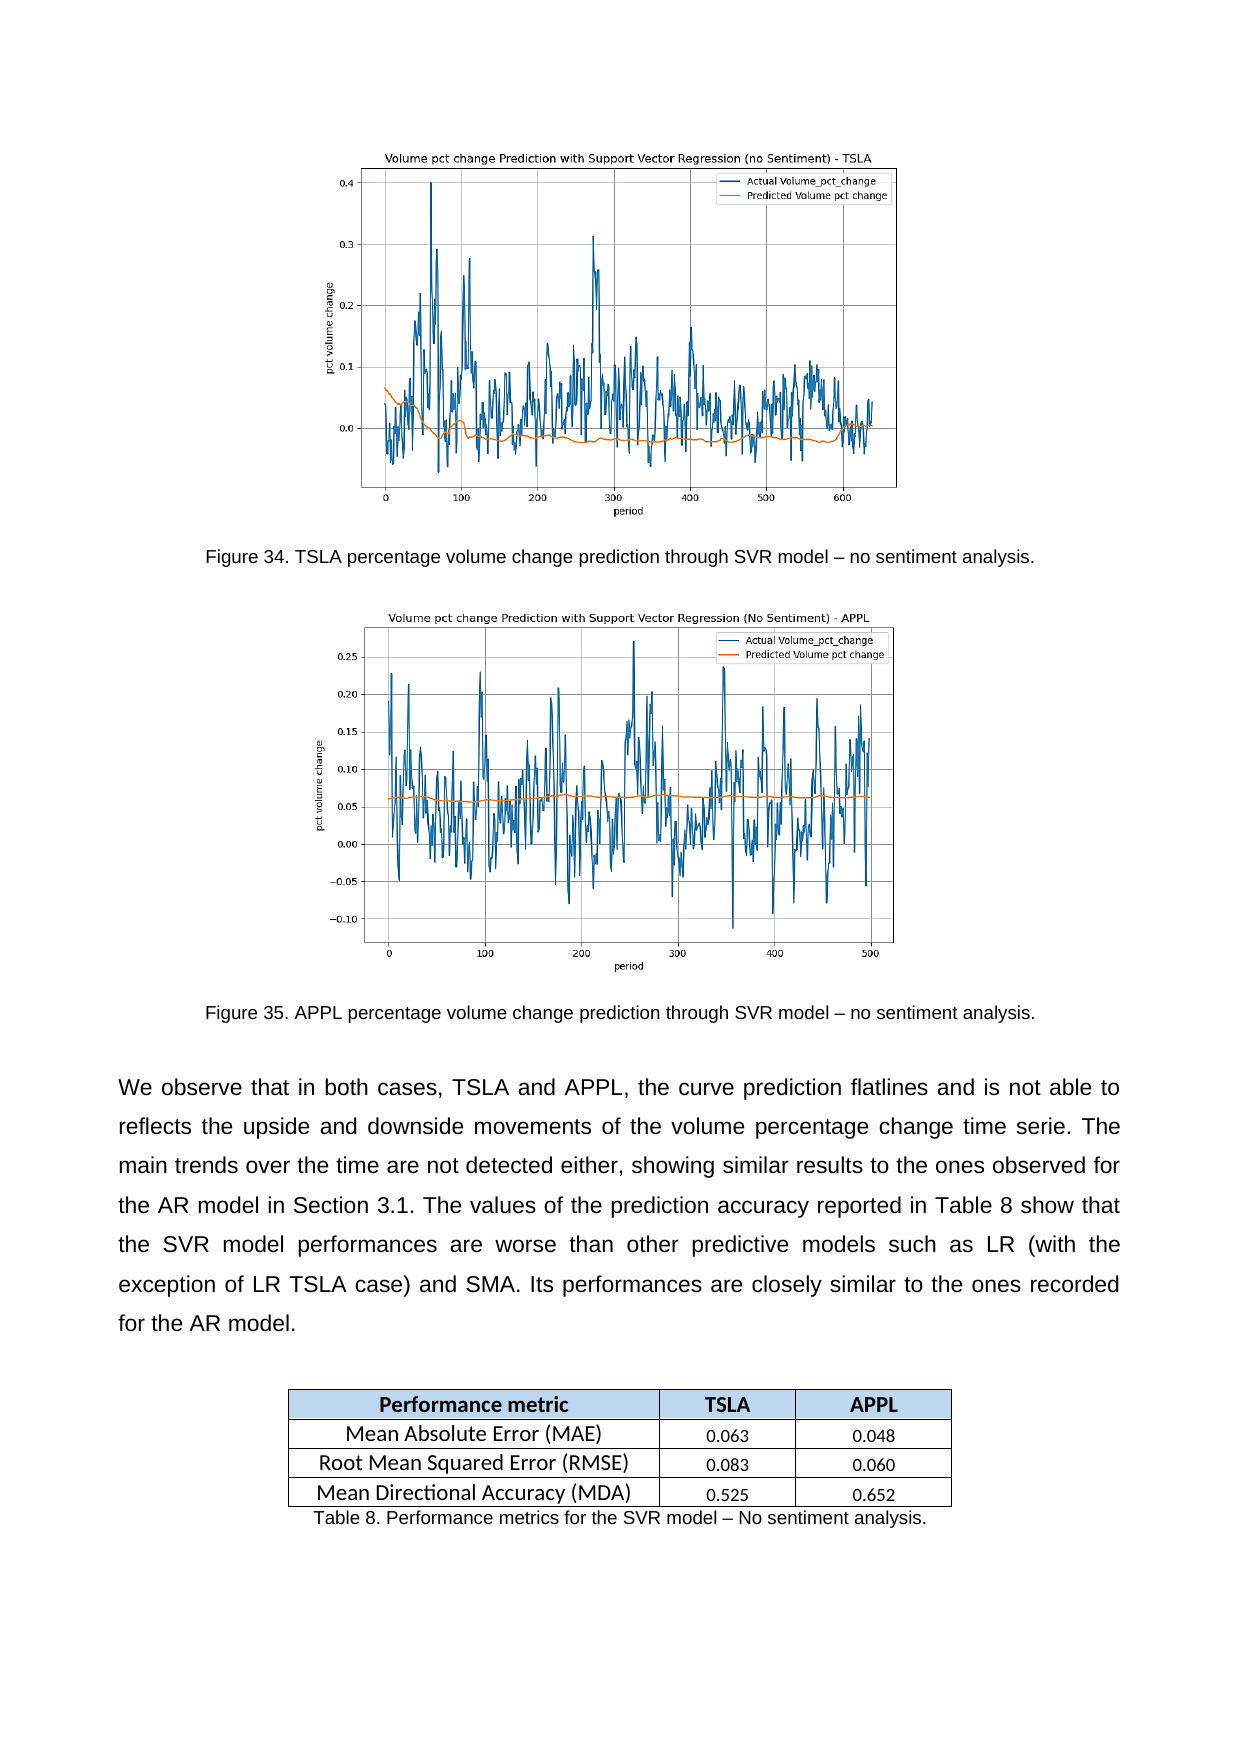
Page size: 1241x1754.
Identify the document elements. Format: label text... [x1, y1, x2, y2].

table_header TSLA [660, 1390, 795, 1418]
picture [279, 578, 961, 987]
table_cell 0.083 [660, 1449, 795, 1477]
text Table 8. Performance metrics for the SVR model – No sentiment analysis. [118, 1507, 1122, 1528]
table_cell 0.652 [796, 1478, 951, 1506]
table_cell 0.048 [796, 1420, 951, 1447]
table_cell Mean Absolute Error (MAE) [289, 1420, 659, 1447]
table_cell 0.525 [660, 1478, 795, 1506]
text We observe that in both cases, TSLA and APPL, the curve prediction flatlines and is not able to reflects the upside and downside movements of the volume percentage change time serie. The main trends over the time are not detected either, showing similar results to the ones observed for the AR model in Section 3.1. The values of the prediction accuracy reported in Table 8 show that the SVR model performances are worse than other predictive models such as LR (with the exception of LR TSLA case) and SMA. Its performances are closely similar to the ones recorded for the AR model. [118, 1073, 1122, 1337]
text Figure 35. APPL percentage volume change prediction through SVR model – no sentiment analysis. [118, 1002, 1122, 1023]
picture [274, 118, 965, 532]
table_header Performance metric [289, 1390, 659, 1418]
table_cell 0.060 [796, 1449, 951, 1477]
text Figure 34. TSLA percentage volume change prediction through SVR model – no sentiment analysis. [118, 546, 1122, 567]
table_cell Mean Directional Accuracy (MDA) [289, 1478, 659, 1506]
table_cell 0.063 [660, 1420, 795, 1447]
table_header APPL [796, 1390, 951, 1418]
table_cell Root Mean Squared Error (RMSE) [289, 1449, 659, 1477]
